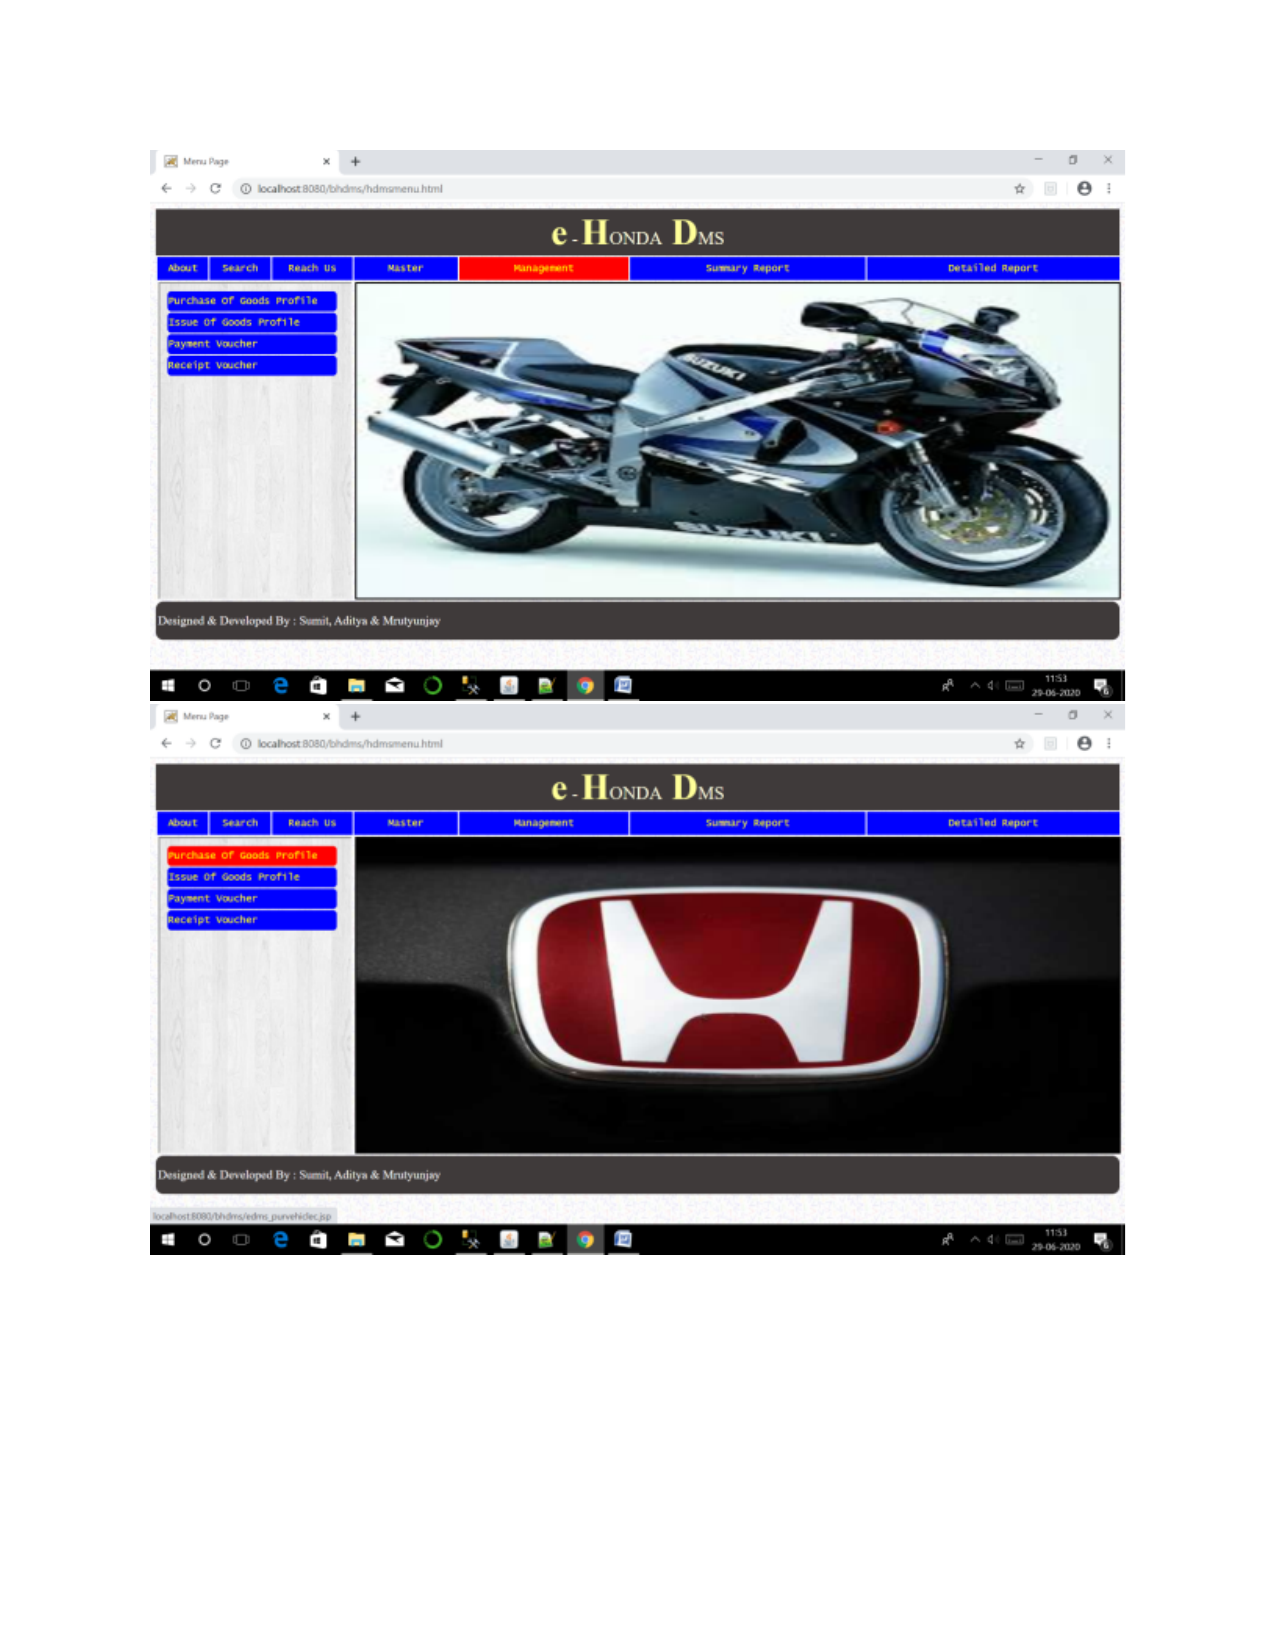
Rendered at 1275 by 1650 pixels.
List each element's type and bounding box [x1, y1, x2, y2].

picture [150, 150, 1125, 701]
picture [150, 704, 1125, 1255]
